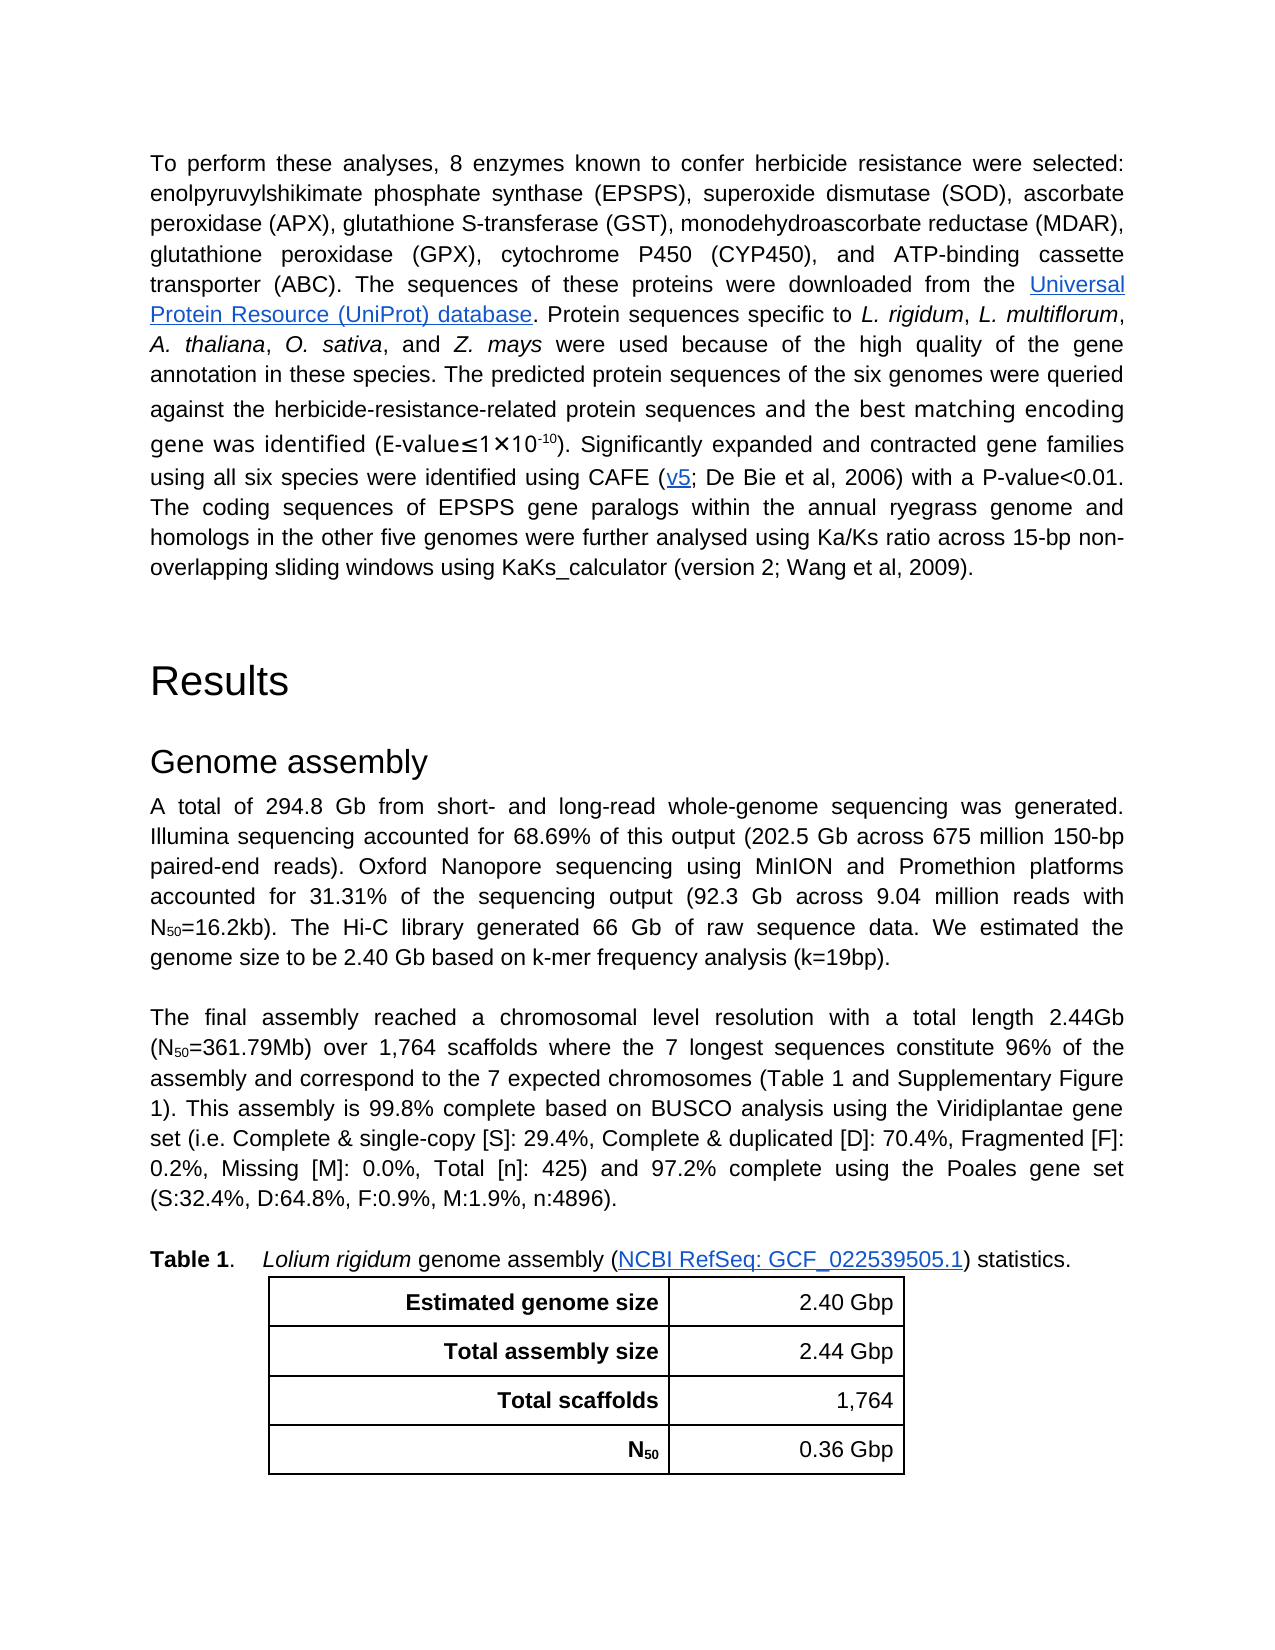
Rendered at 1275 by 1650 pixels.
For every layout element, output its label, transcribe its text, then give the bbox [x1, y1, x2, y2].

table_cell Total scaffolds [270, 1377, 668, 1424]
table_cell 1,764 [670, 1377, 903, 1424]
table_header Estimated genome size [270, 1278, 668, 1325]
subtitle Genome assembly [150, 742, 1125, 780]
text A total of 294.8 Gb from short- and long-read whole-genome sequencing was generated. Illumina sequencing accounted for 68.69% of this output (202.5 Gb across 675 million 150-bp paired-end reads). Oxford Nanopore sequencing using MinION and Promethion platforms accounted for 31.31% of the sequencing output (92.3 Gb across 9.04 million reads with N50=16.2kb). The Hi-C library generated 66 Gb of raw sequence data. We estimated the genome size to be 2.40 Gb based on k-mer frequency analysis (k=19bp). [150, 793, 1125, 970]
text The final assembly reached a chromosomal level resolution with a total length 2.44Gb (N50=361.79Mb) over 1,764 scaffolds where the 7 longest sequences constitute 96% of the assembly and correspond to the 7 expected chromosomes (Table 1 and Supplementary Figure 1). This assembly is 99.8% complete based on BUSCO analysis using the Viridiplantae gene set (i.e. Complete & single-copy [S]: 29.4%, Complete & duplicated [D]: 70.4%, Fragmented [F]: 0.2%, Missing [M]: 0.0%, Total [n]: 425) and 97.2% complete using the Poales gene set (S:32.4%, D:64.8%, F:0.9%, M:1.9%, n:4896). [150, 1004, 1125, 1212]
table_header 2.40 Gbp [670, 1278, 903, 1325]
text Table 1. Lolium rigidum genome assembly (NCBI RefSeq: GCF_022539505.1) statistics. [150, 1246, 1125, 1272]
text To perform these analyses, 8 enzymes known to confer herbicide resistance were selected: enolpyruvylshikimate phosphate synthase (EPSPS), superoxide dismutase (SOD), ascorbate peroxidase (APX), glutathione S-transferase (GST), monodehydroascorbate reductase (MDAR), glutathione peroxidase (GPX), cytochrome P450 (CYP450), and ATP-binding cassette transporter (ABC). The sequences of these proteins were downloaded from the Universal Protein Resource (UniProt) database. Protein sequences specific to L. rigidum, L. multiflorum, A. thaliana, O. sativa, and Z. mays were used because of the high quality of the gene annotation in these species. The predicted protein sequences of the six genomes were queried against the herbicide-resistance-related protein sequences and the best matching encoding gene was identified (E-value≤1✕10-10). Significantly expanded and contracted gene families using all six species were identified using CAFE (v5; De Bie et al, 2006) with a P-value<0.01. The coding sequences of EPSPS gene paralogs within the annual ryegrass genome and homologs in the other five genomes were further analysed using Ka/Ks ratio across 15-bp non-overlapping sliding windows using KaKs_calculator (version 2; Wang et al, 2009). [150, 150, 1125, 581]
table_cell 2.44 Gbp [670, 1327, 903, 1374]
subtitle Results [150, 656, 1125, 704]
table_cell 0.36 Gbp [670, 1426, 903, 1473]
table_cell Total assembly size [270, 1327, 668, 1374]
table_cell N50 [270, 1426, 668, 1473]
